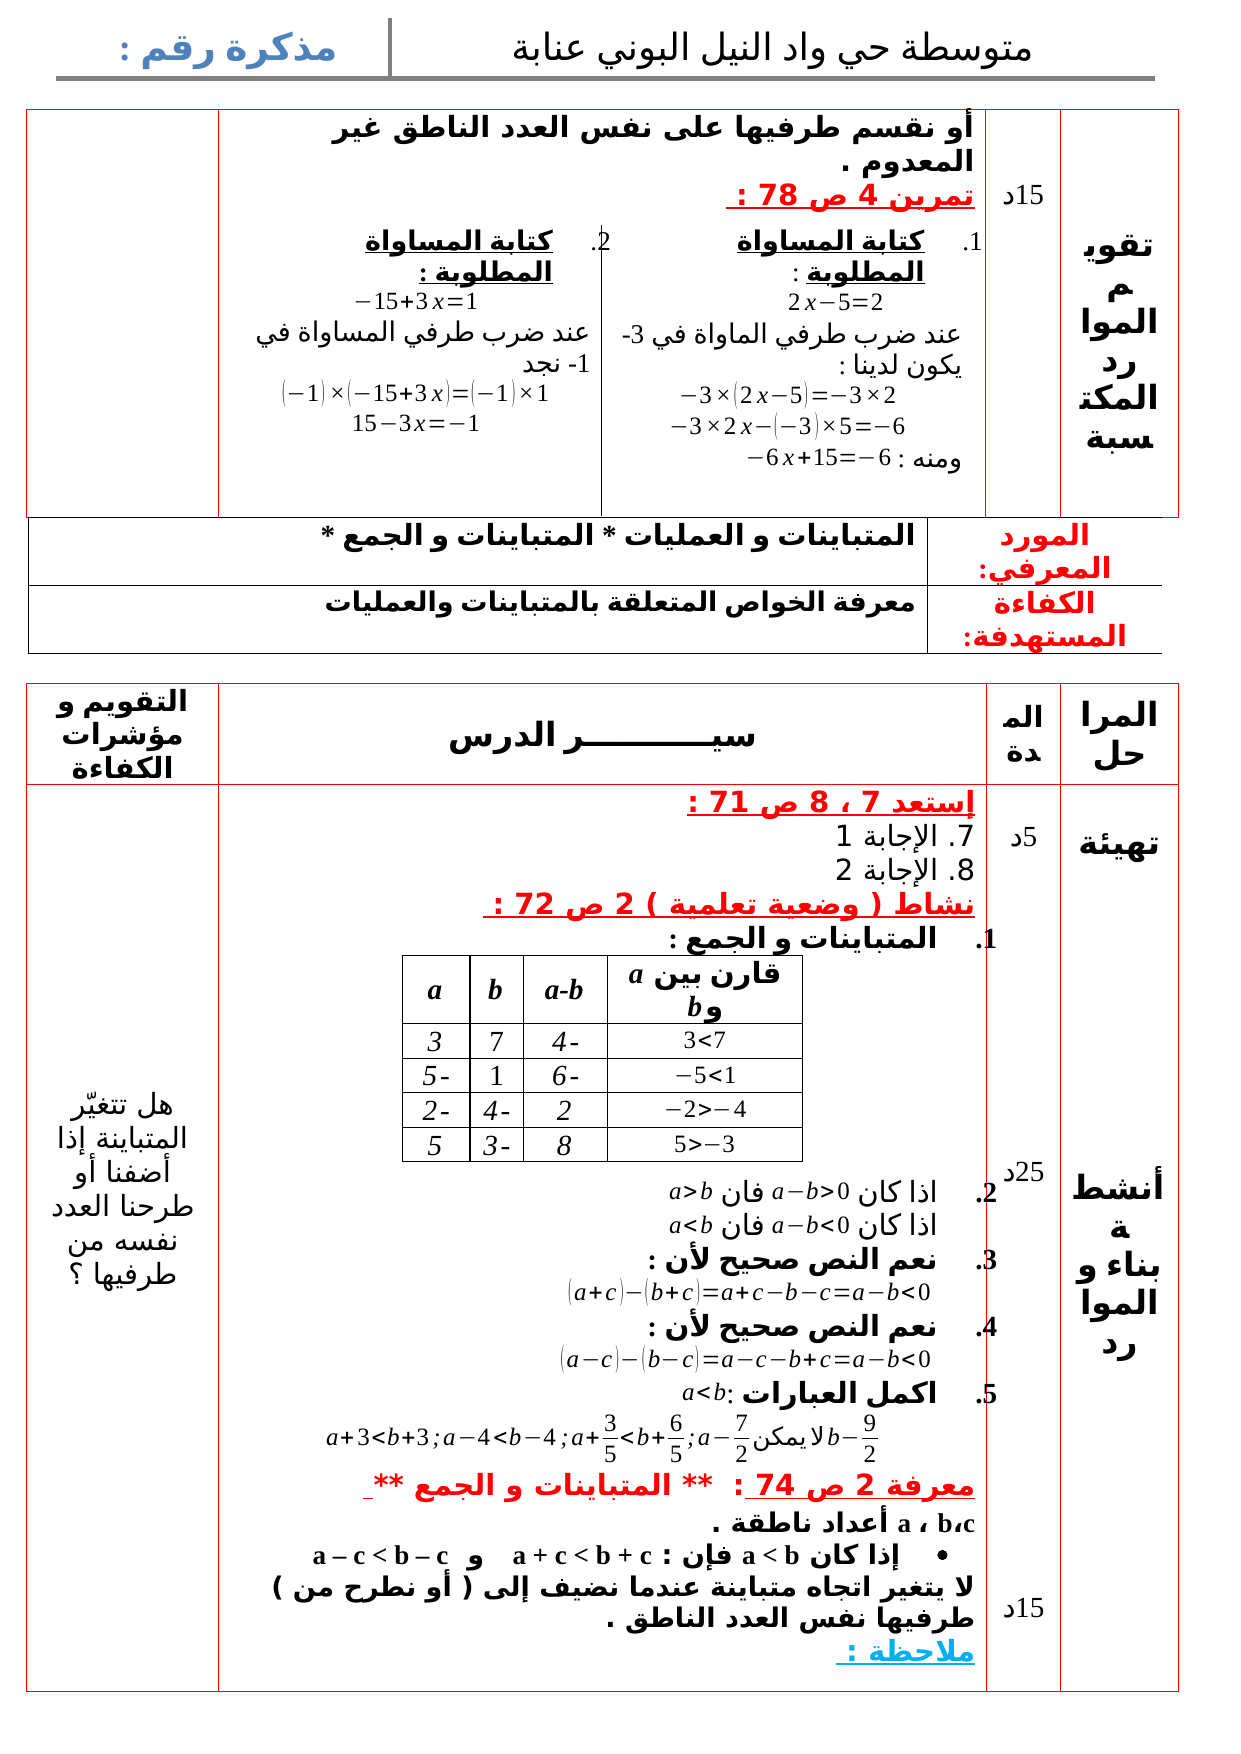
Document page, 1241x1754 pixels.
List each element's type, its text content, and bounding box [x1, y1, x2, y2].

table_cell الكفاءة المستهدفة: [928, 586, 1162, 653]
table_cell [219, 110, 985, 517]
table_cell 5د 25د 15د 15د [986, 110, 1060, 517]
table_header المدة [987, 684, 1060, 784]
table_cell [1061, 110, 1178, 517]
table_cell المتباينات و العمليات * المتباينات و الجمع * [29, 518, 927, 585]
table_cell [219, 785, 986, 1691]
table_cell معرفة الخواص المتعلقة بالمتباينات والعمليات [29, 586, 927, 653]
table_header المراحل [1061, 684, 1178, 784]
table_cell 5د 25د 15د 15د [987, 785, 1060, 1691]
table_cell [27, 110, 218, 517]
table_cell المورد المعرفي: [928, 518, 1162, 585]
table_header سيـــــــــــر الدرس [219, 684, 986, 784]
table_header التقويم و مؤشرات الكفاءة [27, 684, 218, 784]
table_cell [27, 785, 218, 1691]
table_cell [1061, 785, 1178, 1691]
